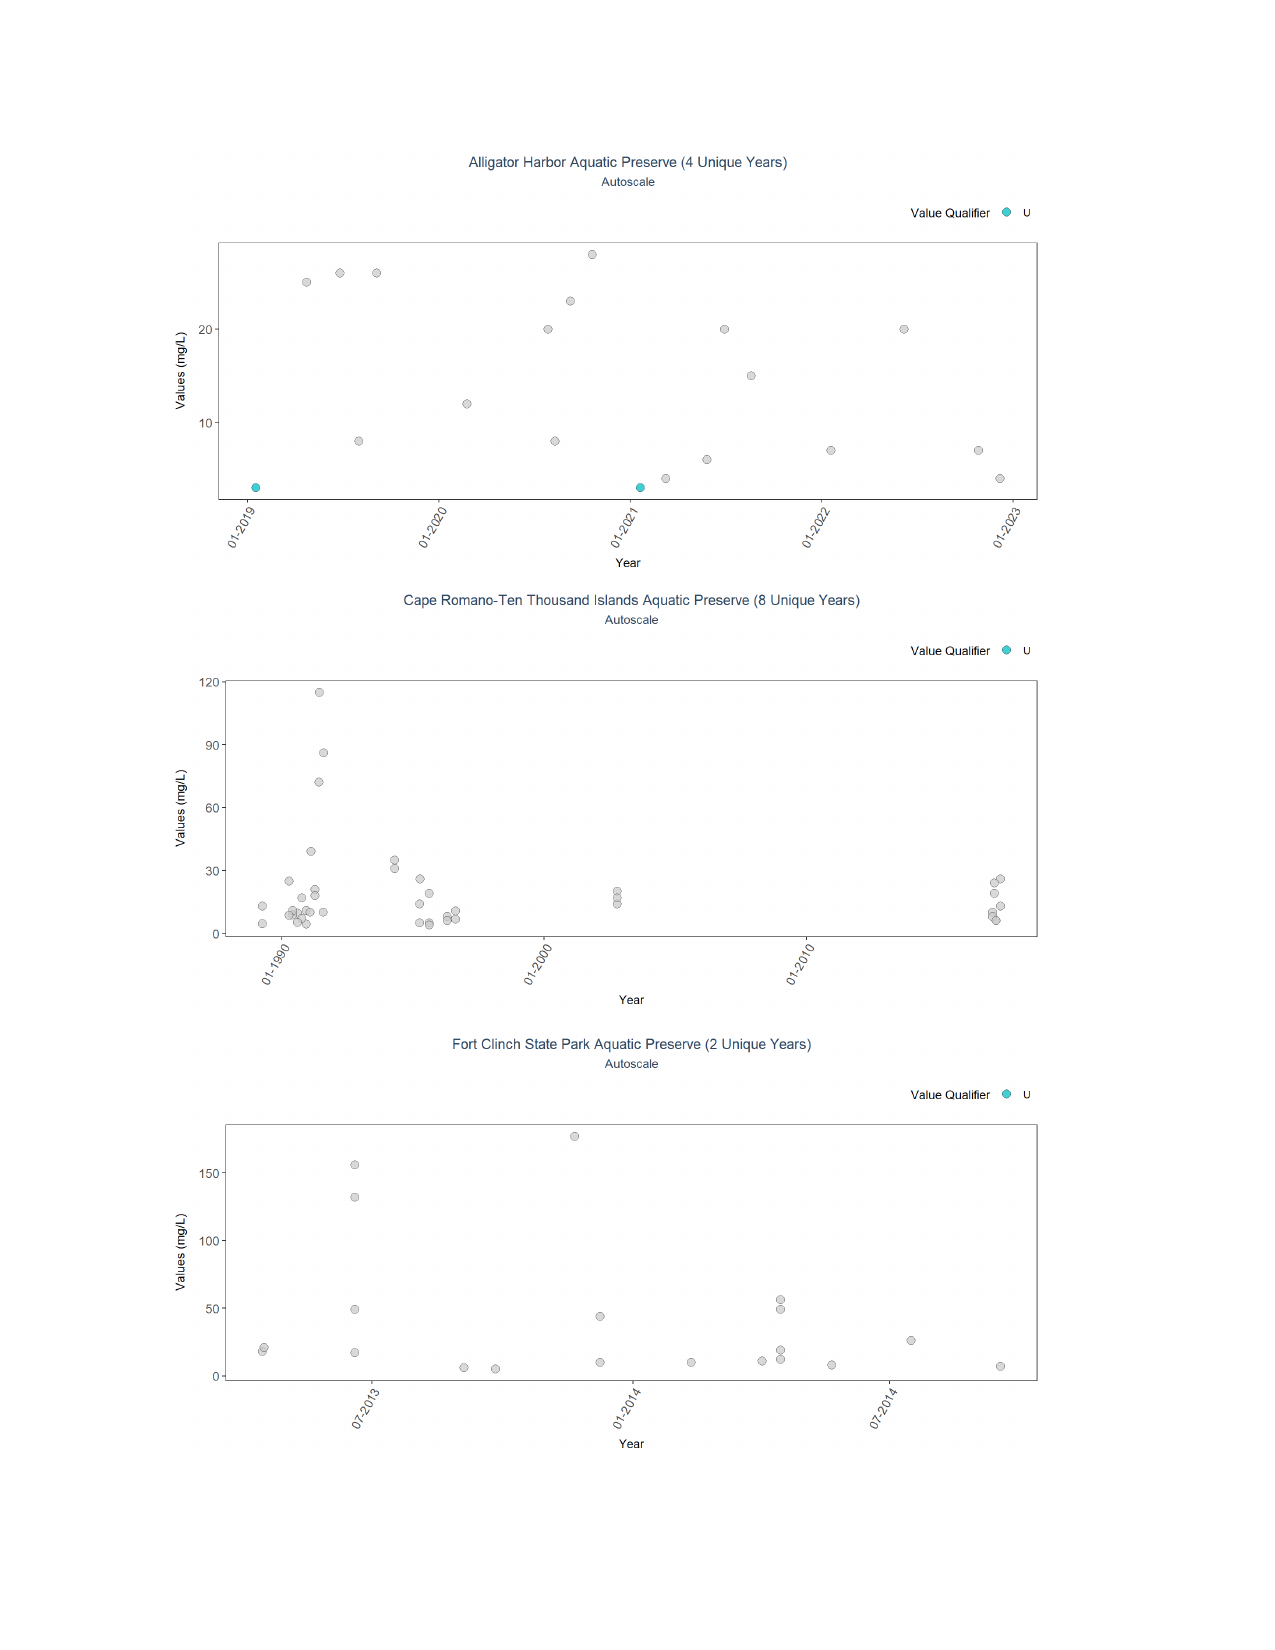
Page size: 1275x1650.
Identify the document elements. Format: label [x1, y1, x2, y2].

picture [168, 1031, 1044, 1469]
picture [168, 150, 1044, 1025]
